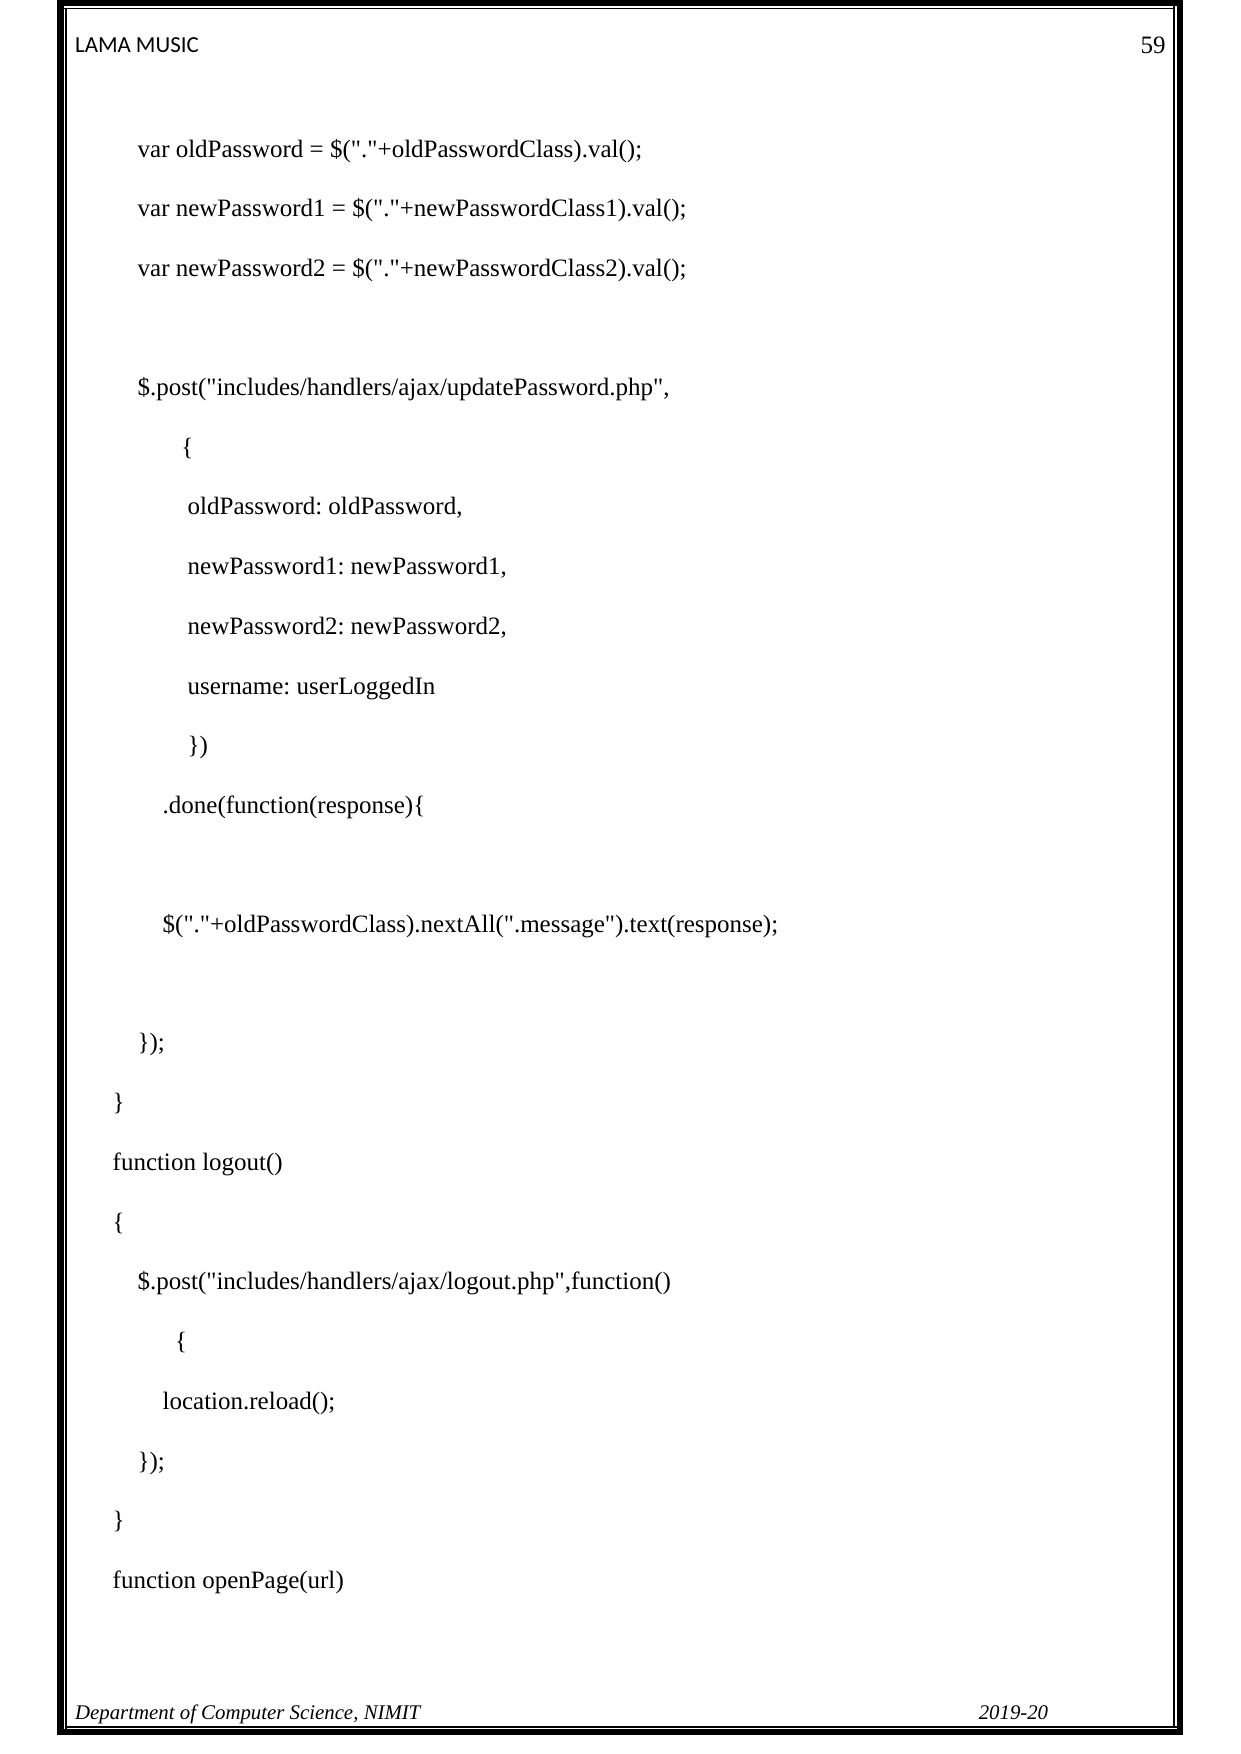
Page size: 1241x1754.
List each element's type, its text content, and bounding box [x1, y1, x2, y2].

text { [112, 1326, 1144, 1355]
text function logout() [112, 1147, 1144, 1176]
text }); [112, 1446, 1144, 1474]
text username: userLoggedIn [112, 671, 1144, 699]
text { [112, 1207, 1144, 1235]
text var oldPassword = $("."+oldPasswordClass).val(); [112, 134, 1144, 162]
text oldPassword: oldPassword, [112, 491, 1144, 520]
text .done(function(response){ [112, 790, 1144, 819]
text var newPassword2 = $("."+newPasswordClass2).val(); [112, 253, 1144, 282]
text }) [112, 731, 1144, 759]
text function openPage(url) [112, 1565, 1144, 1594]
text }); [112, 1027, 1144, 1056]
text $.post("includes/handlers/ajax/logout.php",function() [112, 1266, 1144, 1295]
text } [112, 1506, 1144, 1534]
text var newPassword1 = $("."+newPasswordClass1).val(); [112, 193, 1144, 222]
text newPassword1: newPassword1, [112, 551, 1144, 580]
text $("."+oldPasswordClass).nextAll(".message").text(response); [112, 909, 1144, 937]
text newPassword2: newPassword2, [112, 611, 1144, 640]
text { [112, 432, 1144, 460]
text } [112, 1087, 1144, 1116]
text location.reload(); [112, 1386, 1144, 1415]
text $.post("includes/handlers/ajax/updatePassword.php", [112, 372, 1144, 401]
